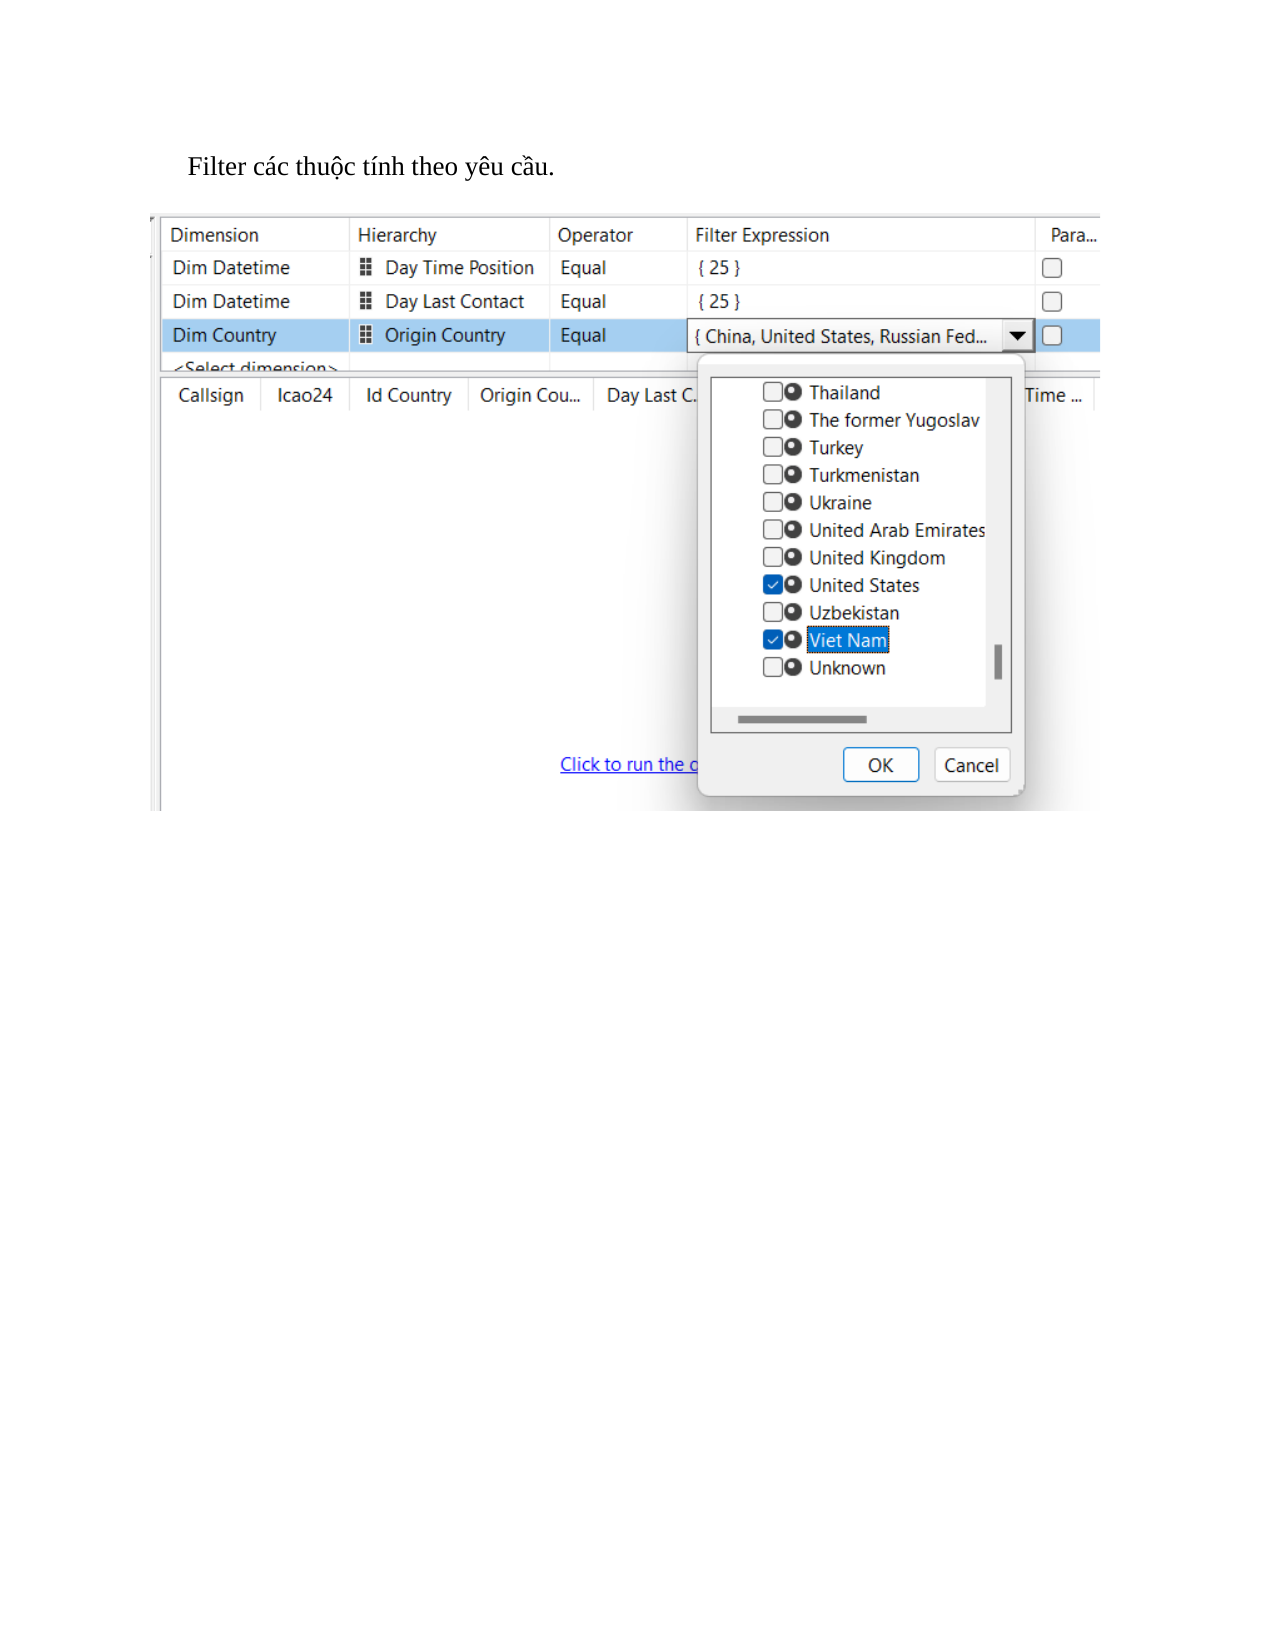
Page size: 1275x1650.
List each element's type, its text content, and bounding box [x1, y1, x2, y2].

text Filter các thuộc tính theo yêu cầu. [150, 150, 1125, 181]
picture [150, 213, 1100, 811]
